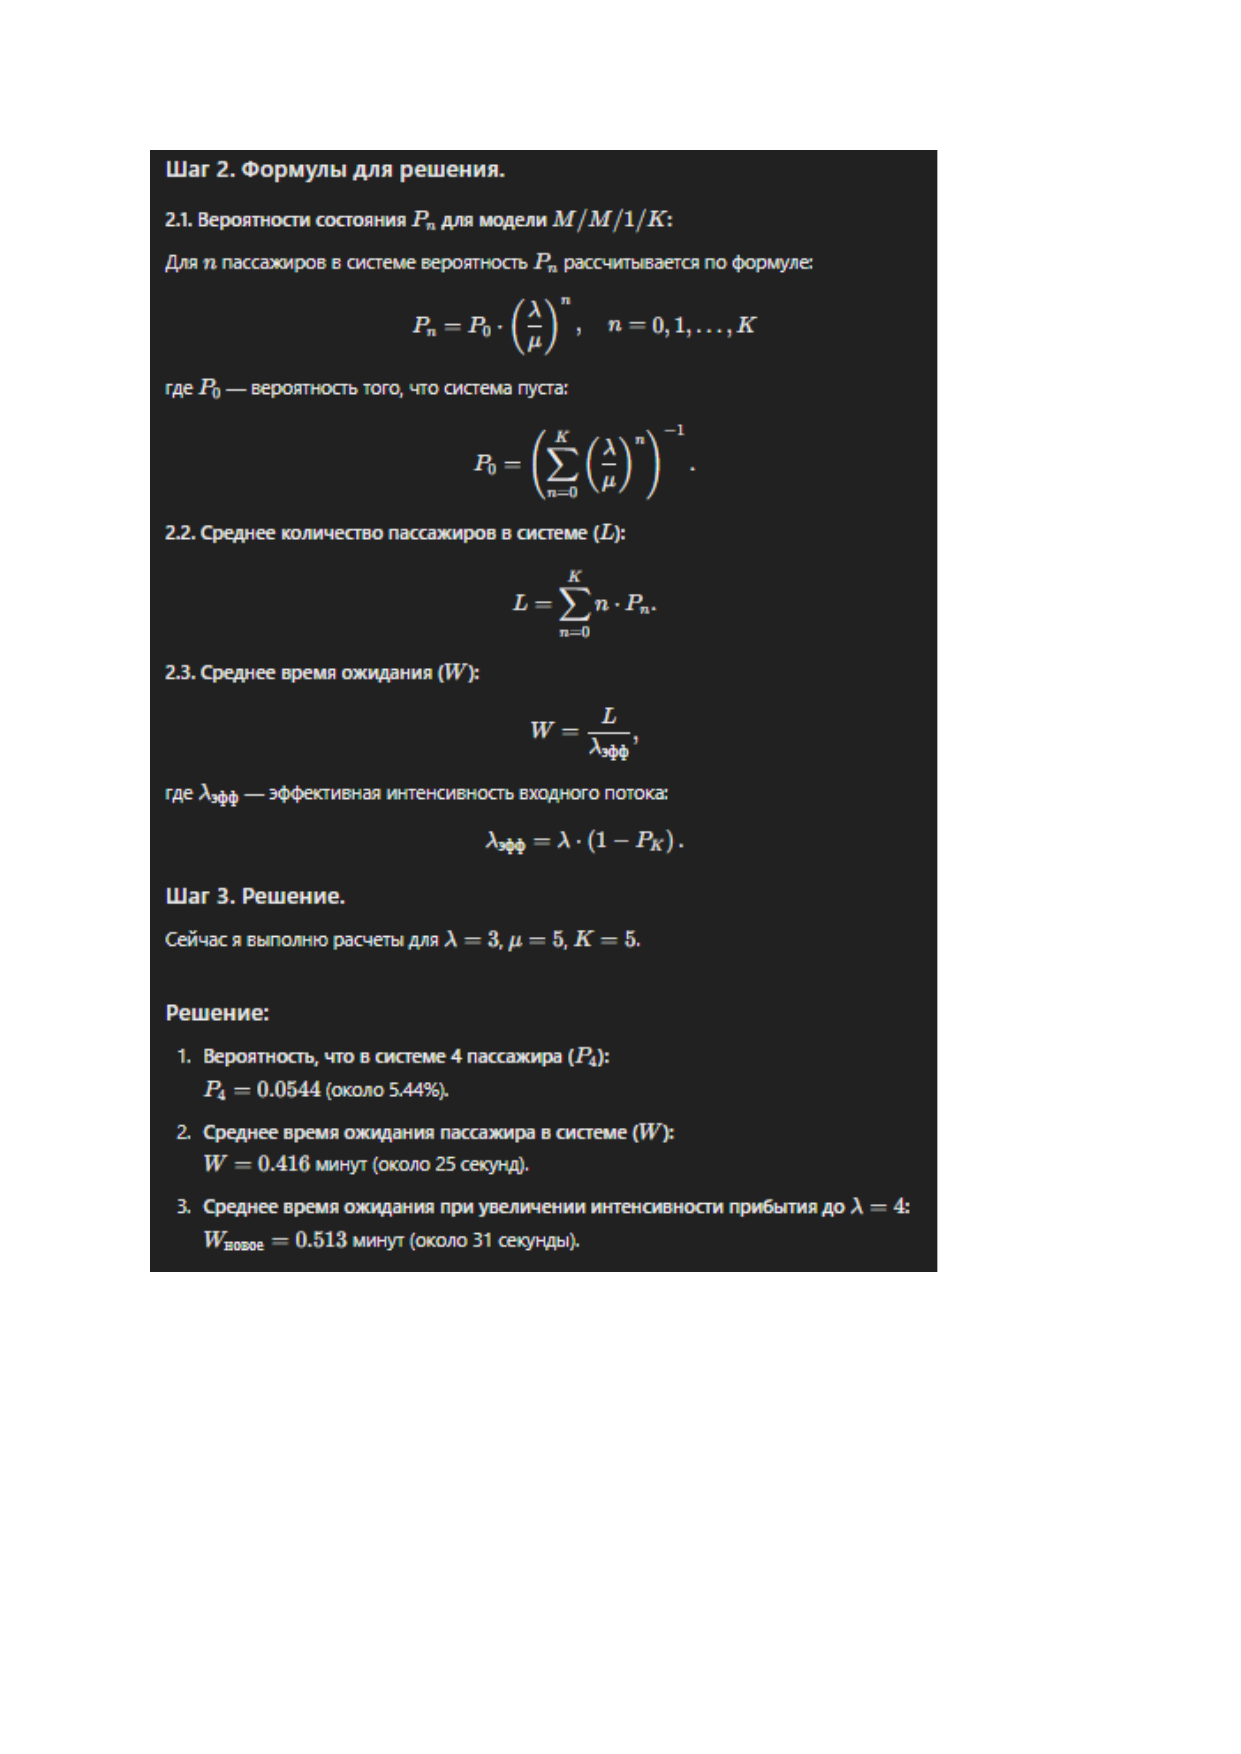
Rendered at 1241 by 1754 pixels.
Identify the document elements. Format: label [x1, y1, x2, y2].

picture [150, 150, 938, 1272]
